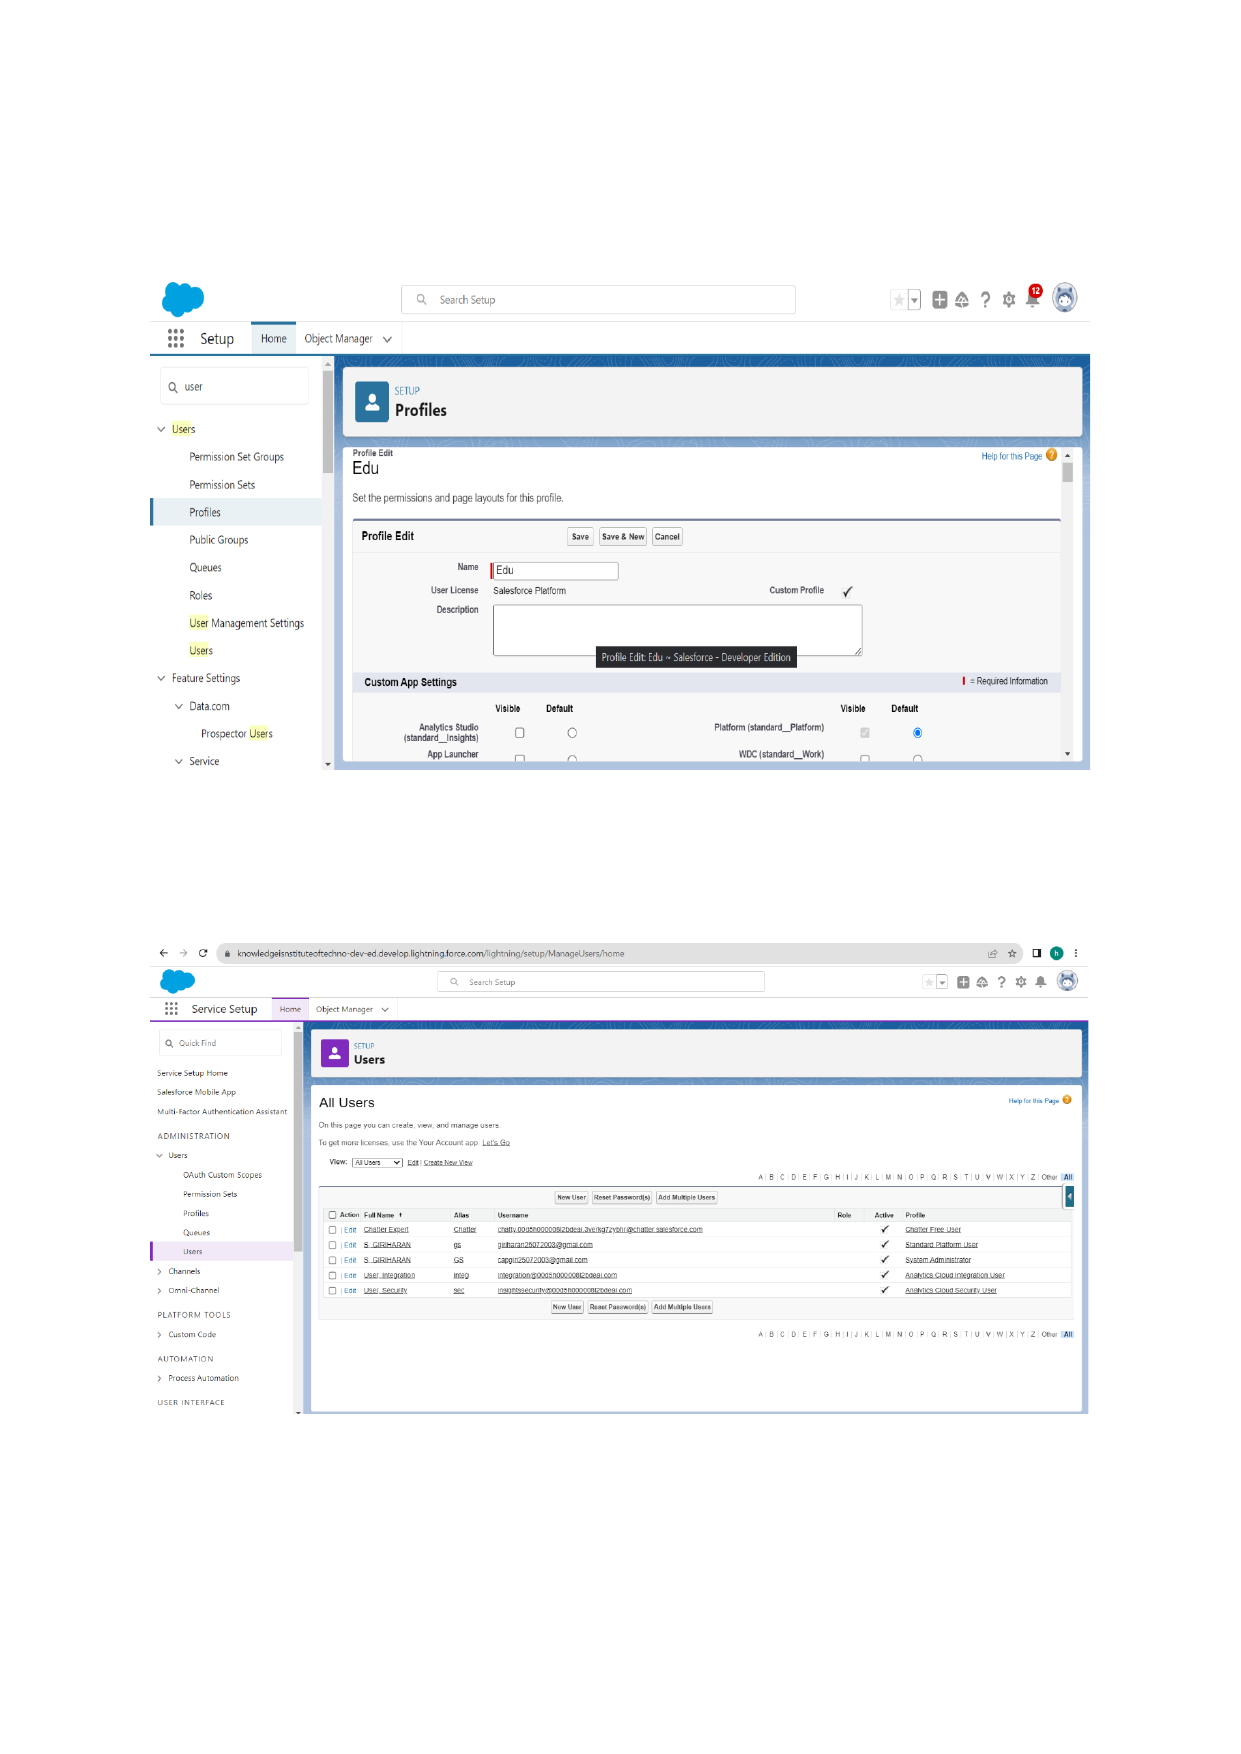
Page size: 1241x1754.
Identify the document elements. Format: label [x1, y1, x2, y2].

picture [150, 943, 1089, 1414]
picture [150, 277, 1091, 770]
